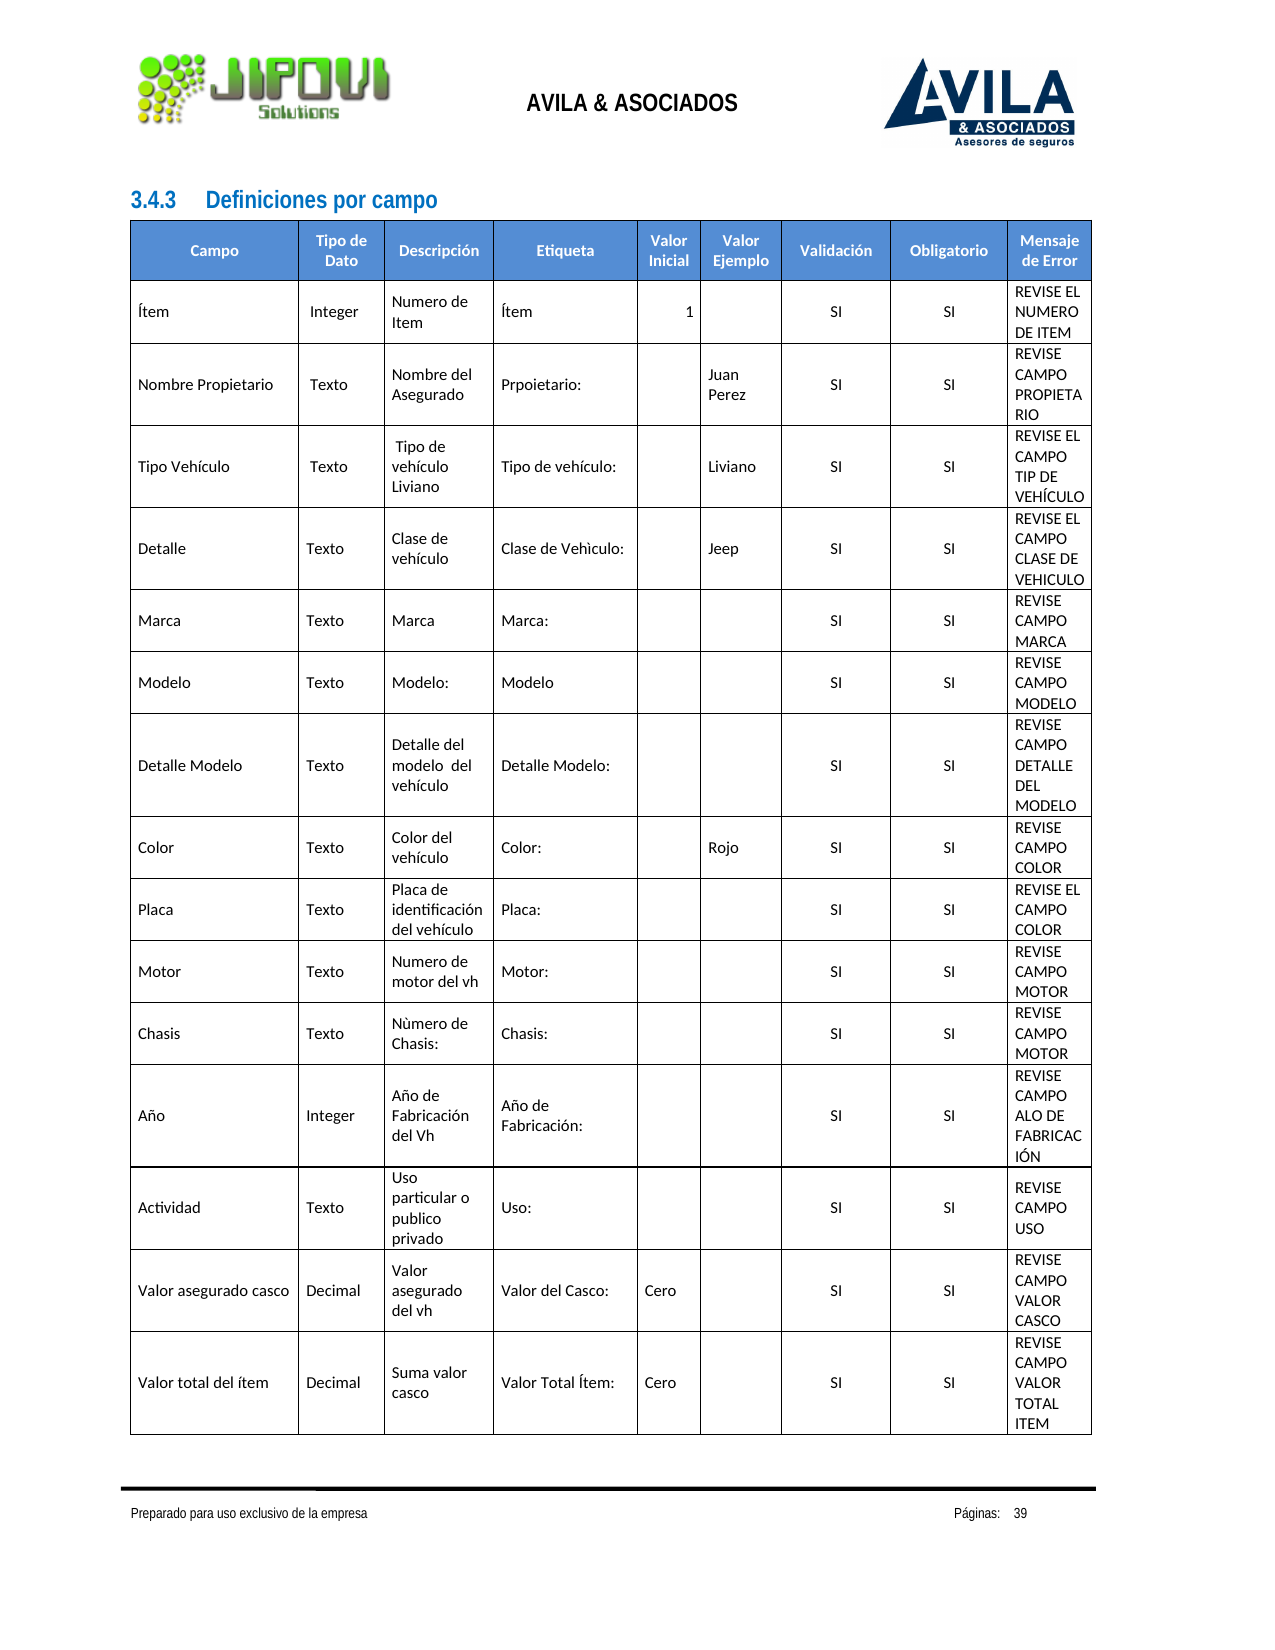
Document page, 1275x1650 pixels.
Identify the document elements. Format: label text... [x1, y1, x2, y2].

table_cell [701, 1168, 781, 1249]
table_cell SI [782, 879, 890, 940]
table_cell [638, 344, 700, 425]
table_cell SI [782, 344, 890, 425]
table_cell Tipo de vehículo: [494, 426, 637, 507]
table_header Descripción [385, 221, 493, 280]
table_cell SI [782, 652, 890, 713]
table_cell [701, 1332, 781, 1433]
table_cell Nombre del Asegurado [385, 344, 493, 425]
table_cell REVISE CAMPO USO [1008, 1168, 1091, 1249]
table_header Validación [782, 221, 890, 280]
table_cell Modelo [131, 652, 298, 713]
picture [881, 57, 1077, 148]
table_cell SI [891, 1168, 1007, 1249]
table_cell REVISE CAMPO MARCA [1008, 590, 1091, 651]
table_cell [638, 817, 700, 878]
table_cell Tipo Vehículo [131, 426, 298, 507]
table_cell SI [891, 426, 1007, 507]
table_cell Motor [131, 941, 298, 1002]
table_cell [638, 1168, 700, 1249]
table_cell Cero [638, 1332, 700, 1433]
table_cell SI [782, 1250, 890, 1331]
table_cell [638, 652, 700, 713]
table_cell Placa [131, 879, 298, 940]
table_cell Año [131, 1065, 298, 1166]
table_cell SI [891, 508, 1007, 589]
table_cell [701, 281, 781, 342]
table_cell SI [782, 590, 890, 651]
table_cell Marca [131, 590, 298, 651]
table_cell [638, 1065, 700, 1166]
table_cell Detalle Modelo: [494, 714, 637, 816]
table_cell REVISE EL NUMERO DE ITEM [1008, 281, 1091, 342]
table_cell Color [131, 817, 298, 878]
table_cell [701, 941, 781, 1002]
table_cell SI [782, 1065, 890, 1166]
table_cell SI [891, 281, 1007, 342]
table_cell [638, 941, 700, 1002]
table_cell [638, 508, 700, 589]
table_header Mensaje de Error [1008, 221, 1091, 280]
table_cell Chasis: [494, 1003, 637, 1064]
table_cell Valor del Casco: [494, 1250, 637, 1331]
table_cell SI [782, 817, 890, 878]
table_cell [638, 714, 700, 816]
table_cell SI [891, 941, 1007, 1002]
table_cell Texto [299, 652, 384, 713]
table_cell Decimal [299, 1250, 384, 1331]
table_cell Jeep [701, 508, 781, 589]
table_cell Liviano [701, 426, 781, 507]
table_cell REVISE CAMPO VALOR CASCO [1008, 1250, 1091, 1331]
table_cell Valor total del ítem [131, 1332, 298, 1433]
table_cell [638, 426, 700, 507]
table_cell Detalle Modelo [131, 714, 298, 816]
table_header Campo [131, 221, 298, 280]
table_cell SI [891, 879, 1007, 940]
table_cell Uso particular o publico privado [385, 1168, 493, 1249]
table_cell SI [782, 941, 890, 1002]
table_cell SI [891, 1250, 1007, 1331]
table_cell REVISE EL CAMPO TIP DE VEHÍCULO [1008, 426, 1091, 507]
table_cell Texto [299, 590, 384, 651]
table_cell Texto [299, 426, 384, 507]
table_header Tipo de Dato [299, 221, 384, 280]
table_cell Texto [299, 1168, 384, 1249]
table_cell SI [782, 426, 890, 507]
table_cell Clase de Vehìculo: [494, 508, 637, 589]
table_cell REVISE CAMPO COLOR [1008, 817, 1091, 878]
table_cell SI [891, 344, 1007, 425]
table_cell Año de Fabricación del Vh [385, 1065, 493, 1166]
table_cell 1 [638, 281, 700, 342]
table_cell SI [782, 1003, 890, 1064]
table_cell Texto [299, 508, 384, 589]
table_cell Prpoietario: [494, 344, 637, 425]
table_cell Placa de identificación del vehículo [385, 879, 493, 940]
table_cell SI [891, 817, 1007, 878]
table_cell [701, 714, 781, 816]
table_cell REVISE CAMPO DETALLE DEL MODELO [1008, 714, 1091, 816]
table_cell [701, 1250, 781, 1331]
table_cell SI [782, 1332, 890, 1433]
table_cell SI [891, 590, 1007, 651]
table_cell REVISE CAMPO VALOR TOTAL ITEM [1008, 1332, 1091, 1433]
table_header Etiqueta [494, 221, 637, 280]
table_cell [638, 1003, 700, 1064]
picture [131, 47, 394, 128]
subtitle Definiciones por campo [131, 184, 1092, 213]
table_header Valor Ejemplo [701, 221, 781, 280]
table_cell Tipo de vehículo Liviano [385, 426, 493, 507]
table_cell Motor: [494, 941, 637, 1002]
table_cell Ítem [131, 281, 298, 342]
table_cell [701, 1065, 781, 1166]
table_cell SI [782, 1168, 890, 1249]
table_cell SI [782, 508, 890, 589]
table_cell REVISE CAMPO PROPIETARIO [1008, 344, 1091, 425]
table_cell Texto [299, 344, 384, 425]
table_cell SI [782, 714, 890, 816]
table_cell SI [891, 1332, 1007, 1433]
table_cell Integer [299, 281, 384, 342]
table_cell Valor Total Ítem: [494, 1332, 637, 1433]
table_cell SI [891, 652, 1007, 713]
table_cell Color: [494, 817, 637, 878]
table_cell Cero [638, 1250, 700, 1331]
table_cell [701, 590, 781, 651]
table_cell Uso: [494, 1168, 637, 1249]
table_cell Texto [299, 714, 384, 816]
table_cell Modelo: [385, 652, 493, 713]
table_cell SI [782, 281, 890, 342]
table_cell [701, 1003, 781, 1064]
table_cell Chasis [131, 1003, 298, 1064]
table_cell Ítem [494, 281, 637, 342]
table_cell Nùmero de Chasis: [385, 1003, 493, 1064]
table_cell Modelo [494, 652, 637, 713]
table_cell Actividad [131, 1168, 298, 1249]
table_cell Detalle [131, 508, 298, 589]
table_cell [638, 590, 700, 651]
table_cell Marca [385, 590, 493, 651]
table_cell REVISE CAMPO MOTOR [1008, 941, 1091, 1002]
table_cell [701, 652, 781, 713]
table_cell REVISE CAMPO MODELO [1008, 652, 1091, 713]
table_cell Texto [299, 817, 384, 878]
table_cell Juan Perez [701, 344, 781, 425]
table_cell REVISE EL CAMPO CLASE DE VEHICULO [1008, 508, 1091, 589]
table_cell Valor asegurado casco [131, 1250, 298, 1331]
table_cell Texto [299, 941, 384, 1002]
table_cell SI [891, 1065, 1007, 1166]
table_header Obligatorio [891, 221, 1007, 280]
table_cell Valor asegurado del vh [385, 1250, 493, 1331]
table_cell Suma valor casco [385, 1332, 493, 1433]
table_cell [638, 879, 700, 940]
table_header Valor Inicial [638, 221, 700, 280]
table_cell Detalle del modelo del vehículo [385, 714, 493, 816]
table_cell Año de Fabricación: [494, 1065, 637, 1166]
table_cell Placa: [494, 879, 637, 940]
table_cell REVISE CAMPO ALO DE FABRICACIÓN [1008, 1065, 1091, 1166]
table_cell Clase de vehículo [385, 508, 493, 589]
table_cell Numero de motor del vh [385, 941, 493, 1002]
table_cell SI [891, 714, 1007, 816]
table_cell [701, 879, 781, 940]
table_cell Decimal [299, 1332, 384, 1433]
table_cell REVISE EL CAMPO COLOR [1008, 879, 1091, 940]
table_cell Color del vehículo [385, 817, 493, 878]
table_cell Rojo [701, 817, 781, 878]
table_cell Texto [299, 1003, 384, 1064]
table_cell Texto [299, 879, 384, 940]
table_cell Numero de Item [385, 281, 493, 342]
table_cell REVISE CAMPO MOTOR [1008, 1003, 1091, 1064]
table_cell Integer [299, 1065, 384, 1166]
table_cell Marca: [494, 590, 637, 651]
table_cell SI [891, 1003, 1007, 1064]
table_cell Nombre Propietario [131, 344, 298, 425]
